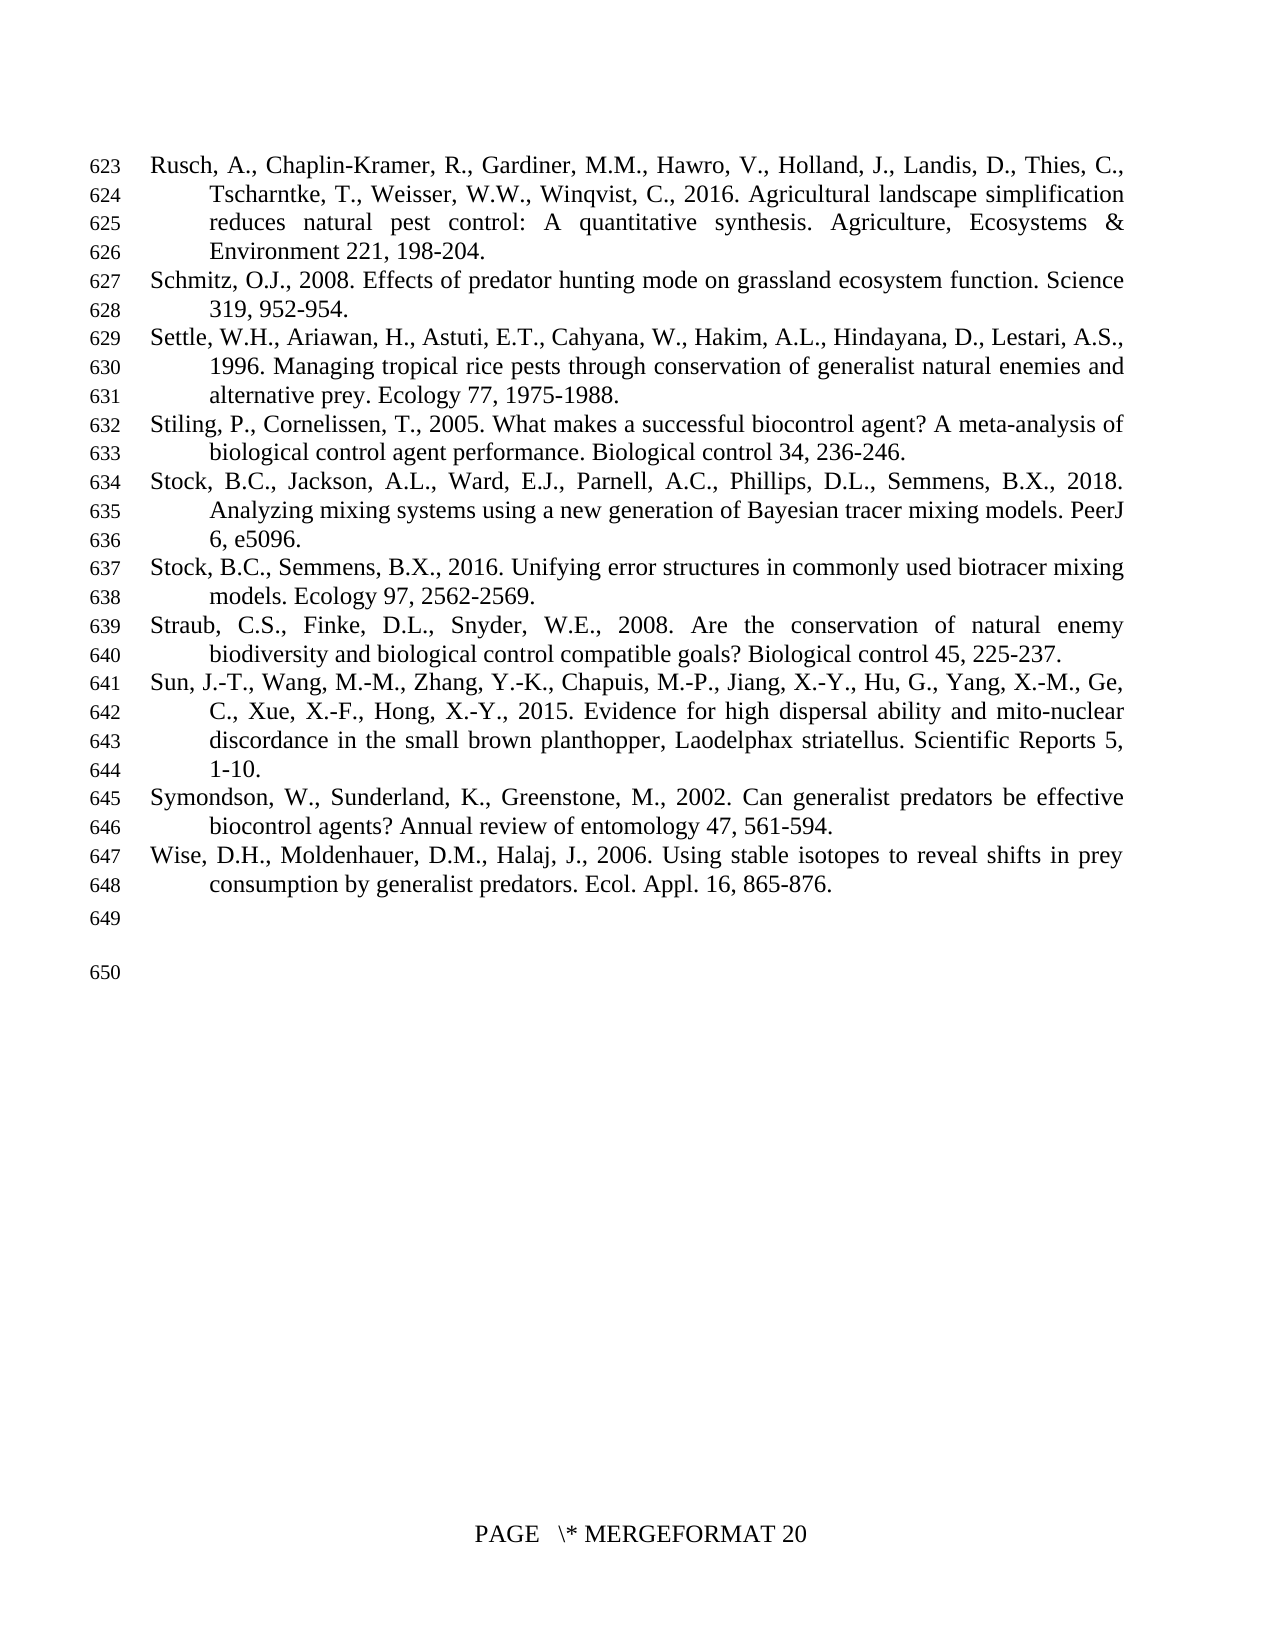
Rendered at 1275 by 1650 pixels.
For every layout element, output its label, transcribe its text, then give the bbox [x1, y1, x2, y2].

text Wise, D.H., Moldenhauer, D.M., Halaj, J., 2006. Using stable isotopes to reveal shifts in prey consumption by generalist predators. Ecol. Appl. 16, 865-876. [150, 840, 1125, 897]
text Schmitz, O.J., 2008. Effects of predator hunting mode on grassland ecosystem function. Science 319, 952-954. [150, 265, 1125, 322]
text Rusch, A., Chaplin-Kramer, R., Gardiner, M.M., Hawro, V., Holland, J., Landis, D., Thies, C., Tscharntke, T., Weisser, W.W., Winqvist, C., 2016. Agricultural landscape simplification reduces natural pest control: A quantitative synthesis. Agriculture, Ecosystems & Environment 221, 198-204. [150, 150, 1125, 265]
text Straub, C.S., Finke, D.L., Snyder, W.E., 2008. Are the conservation of natural enemy biodiversity and biological control compatible goals? Biological control 45, 225-237. [150, 610, 1125, 667]
text Stock, B.C., Jackson, A.L., Ward, E.J., Parnell, A.C., Phillips, D.L., Semmens, B.X., 2018. Analyzing mixing systems using a new generation of Bayesian tracer mixing models. PeerJ 6, e5096. [150, 466, 1125, 552]
text Stiling, P., Cornelissen, T., 2005. What makes a successful biocontrol agent? A meta-analysis of biological control agent performance. Biological control 34, 236-246. [150, 409, 1125, 466]
text Stock, B.C., Semmens, B.X., 2016. Unifying error structures in commonly used biotracer mixing models. Ecology 97, 2562-2569. [150, 552, 1125, 610]
text Settle, W.H., Ariawan, H., Astuti, E.T., Cahyana, W., Hakim, A.L., Hindayana, D., Lestari, A.S., 1996. Managing tropical rice pests through conservation of generalist natural enemies and alternative prey. Ecology 77, 1975-1988. [150, 322, 1125, 409]
text Symondson, W., Sunderland, K., Greenstone, M., 2002. Can generalist predators be effective biocontrol agents? Annual review of entomology 47, 561-594. [150, 782, 1125, 840]
text Sun, J.-T., Wang, M.-M., Zhang, Y.-K., Chapuis, M.-P., Jiang, X.-Y., Hu, G., Yang, X.-M., Ge, C., Xue, X.-F., Hong, X.-Y., 2015. Evidence for high dispersal ability and mito-nuclear discordance in the small brown planthopper, Laodelphax striatellus. Scientific Reports 5, 1-10. [150, 667, 1125, 782]
